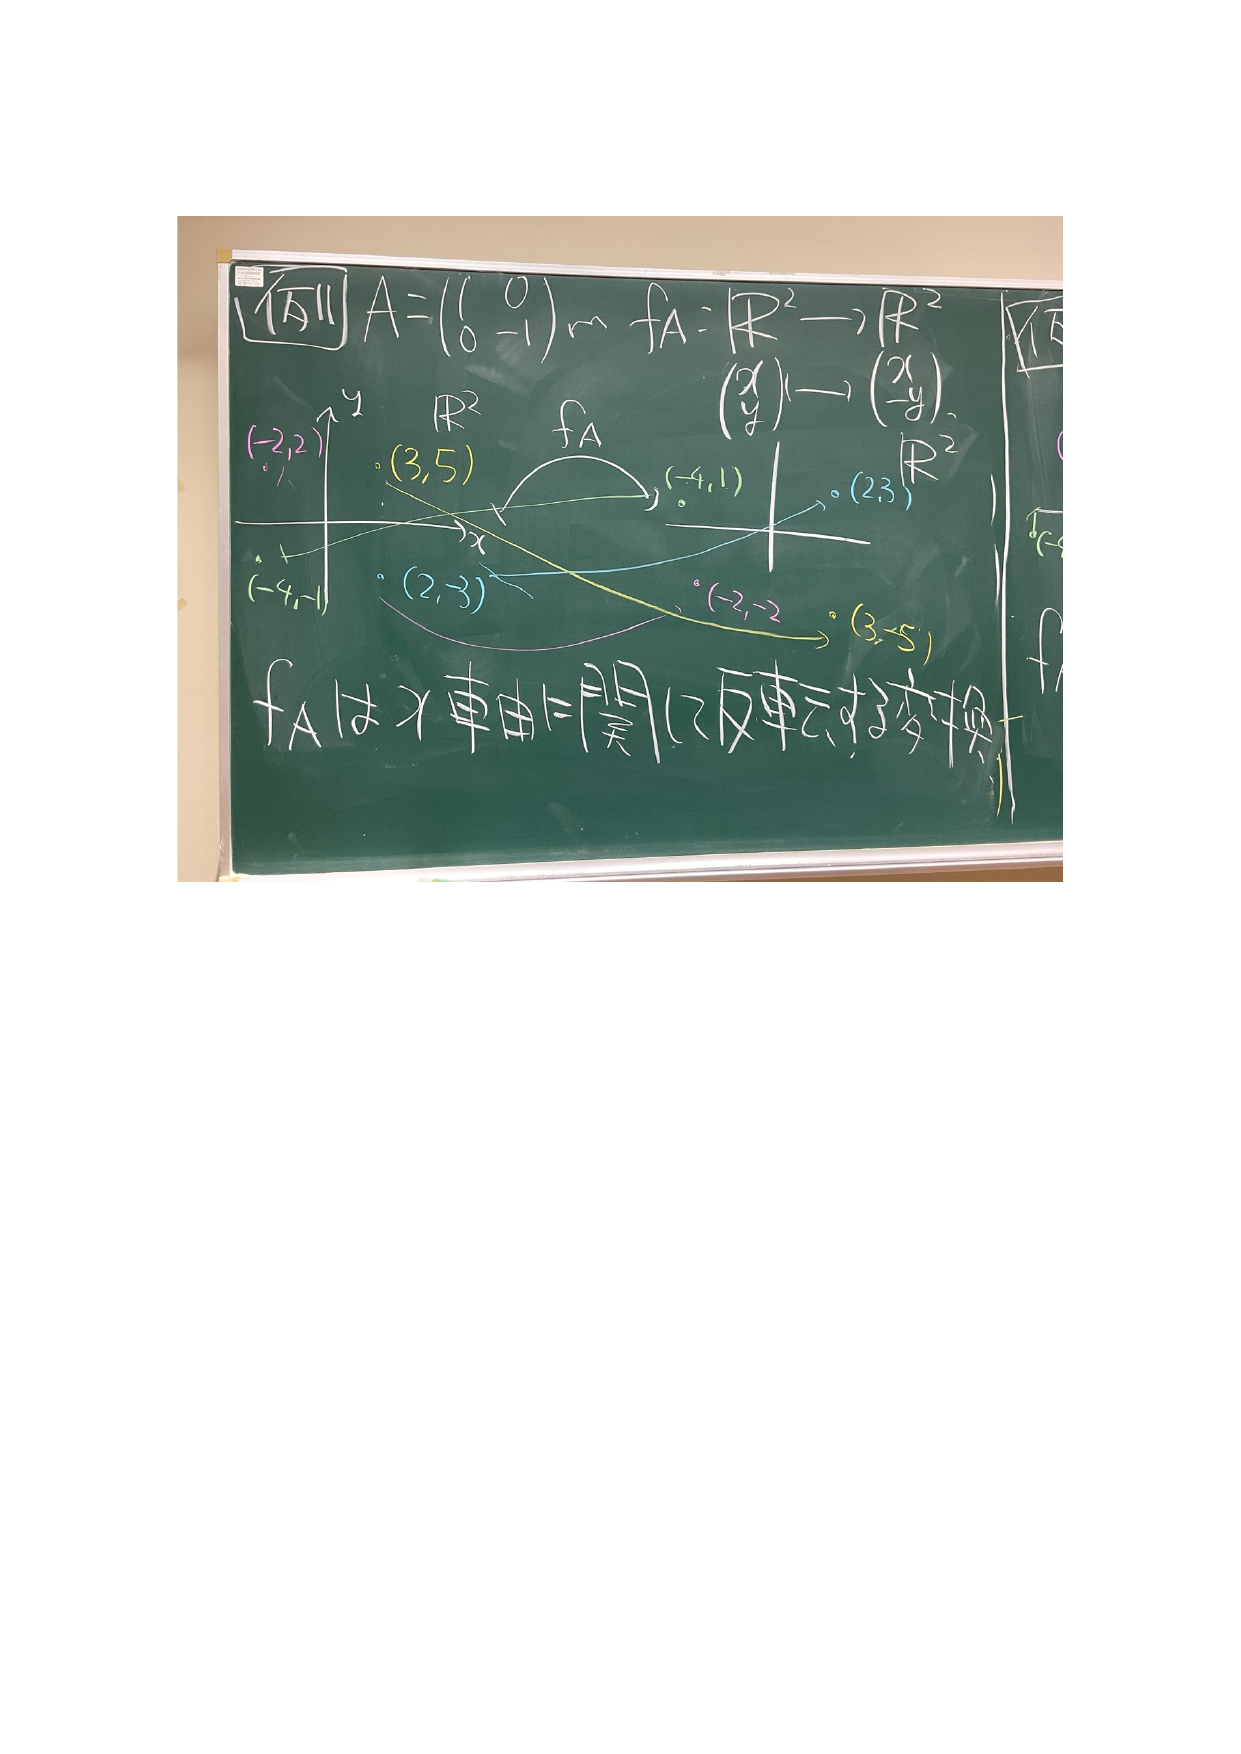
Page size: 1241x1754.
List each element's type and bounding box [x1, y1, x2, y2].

picture [177, 216, 1063, 882]
